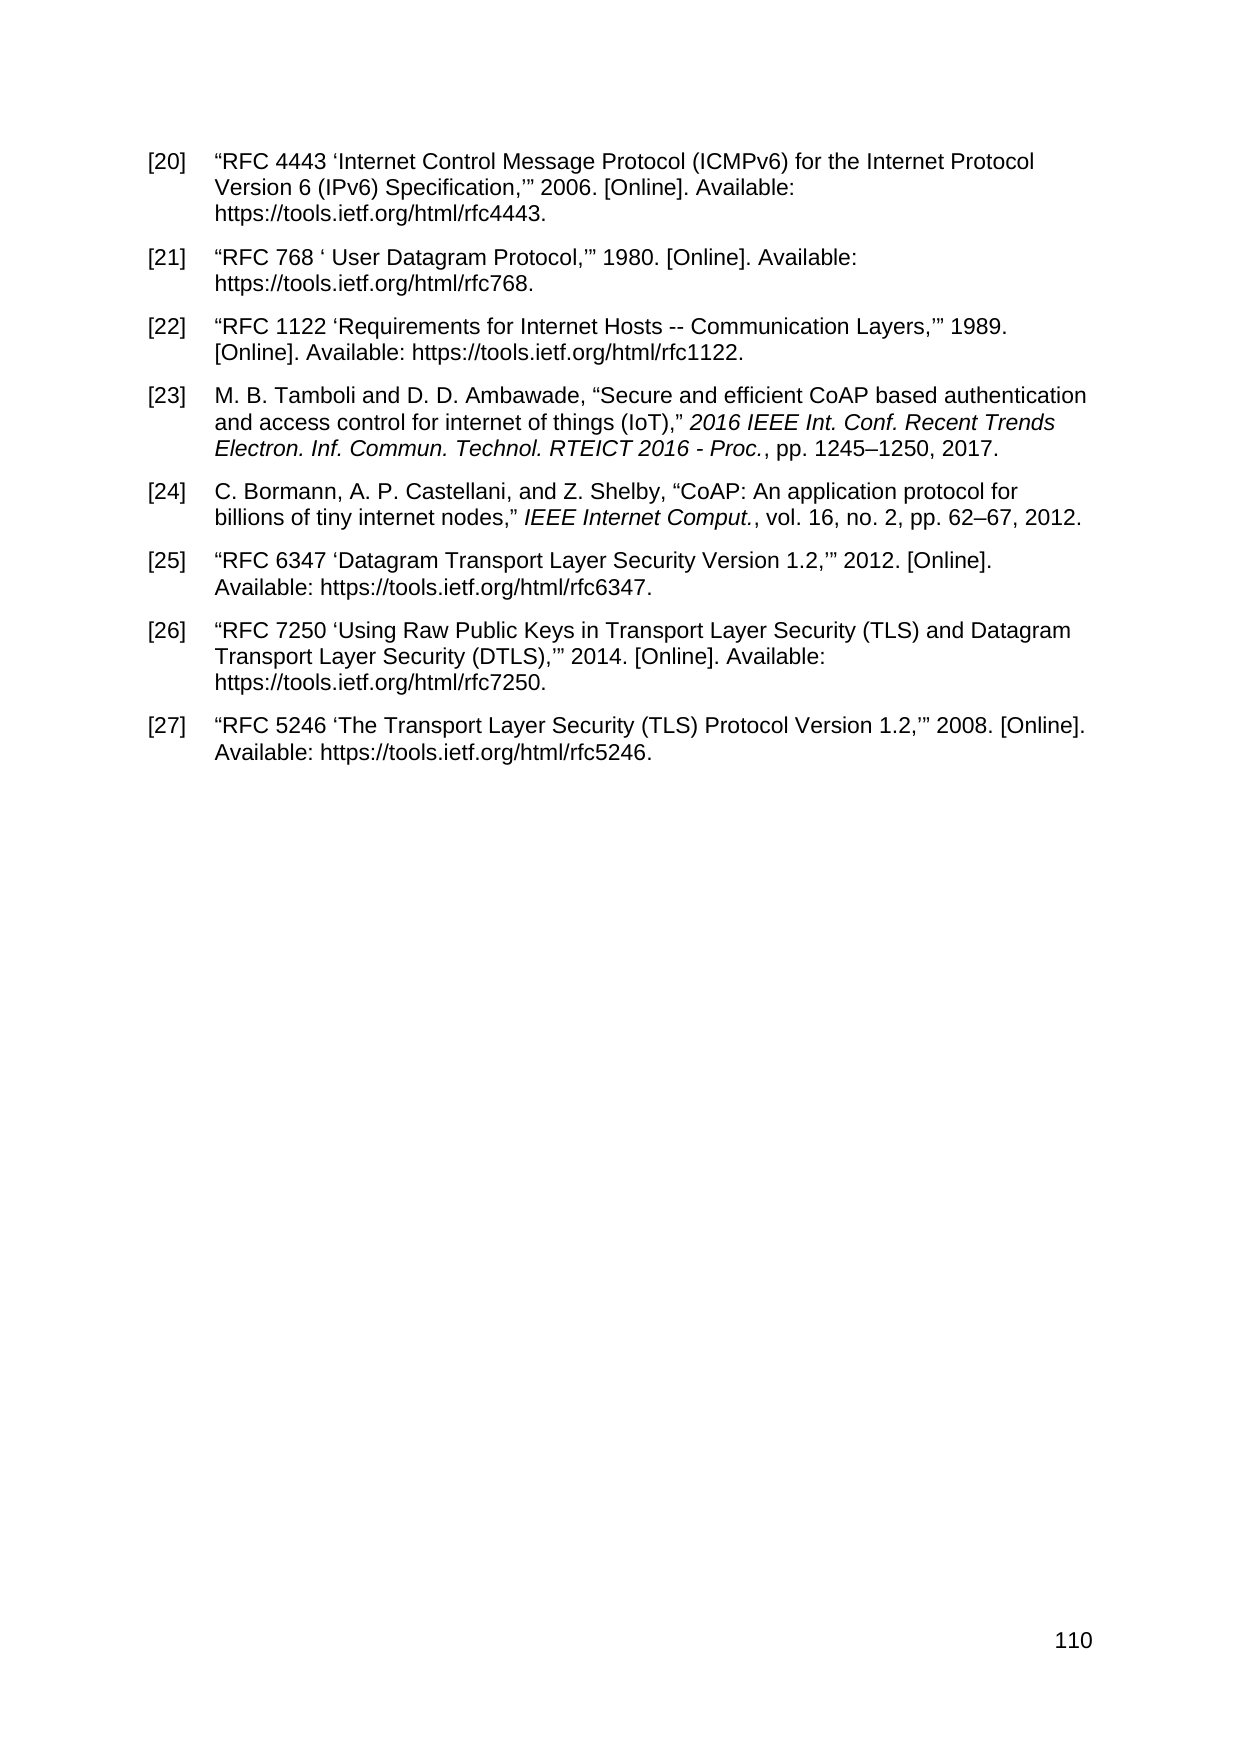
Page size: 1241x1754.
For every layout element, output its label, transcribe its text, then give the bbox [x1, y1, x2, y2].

text [21] “RFC 768 ‘ User Datagram Protocol,’” 1980. [Online]. Available: https://tools.ietf.org/html/rfc768. [148, 243, 1092, 296]
text [25] “RFC 6347 ‘Datagram Transport Layer Security Version 1.2,’” 2012. [Online]. Available: https://tools.ietf.org/html/rfc6347. [148, 547, 1092, 600]
text [23] M. B. Tamboli and D. D. Ambawade, “Secure and efficient CoAP based authentication and access control for internet of things (IoT),” 2016 IEEE Int. Conf. Recent Trends Electron. Inf. Commun. Technol. RTEICT 2016 - Proc., pp. 1245–1250, 2017. [148, 382, 1092, 461]
text [26] “RFC 7250 ‘Using Raw Public Keys in Transport Layer Security (TLS) and Datagram Transport Layer Security (DTLS),’” 2014. [Online]. Available: https://tools.ietf.org/html/rfc7250. [148, 617, 1092, 696]
text [20] “RFC 4443 ‘Internet Control Message Protocol (ICMPv6) for the Internet Protocol Version 6 (IPv6) Specification,’” 2006. [Online]. Available: https://tools.ietf.org/html/rfc4443. [148, 148, 1092, 227]
text [22] “RFC 1122 ‘Requirements for Internet Hosts -- Communication Layers,’” 1989. [Online]. Available: https://tools.ietf.org/html/rfc1122. [148, 313, 1092, 366]
text [24] C. Bormann, A. P. Castellani, and Z. Shelby, “CoAP: An application protocol for billions of tiny internet nodes,” IEEE Internet Comput., vol. 16, no. 2, pp. 62–67, 2012. [148, 478, 1092, 531]
text [27] “RFC 5246 ‘The Transport Layer Security (TLS) Protocol Version 1.2,’” 2008. [Online]. Available: https://tools.ietf.org/html/rfc5246. [148, 712, 1092, 765]
